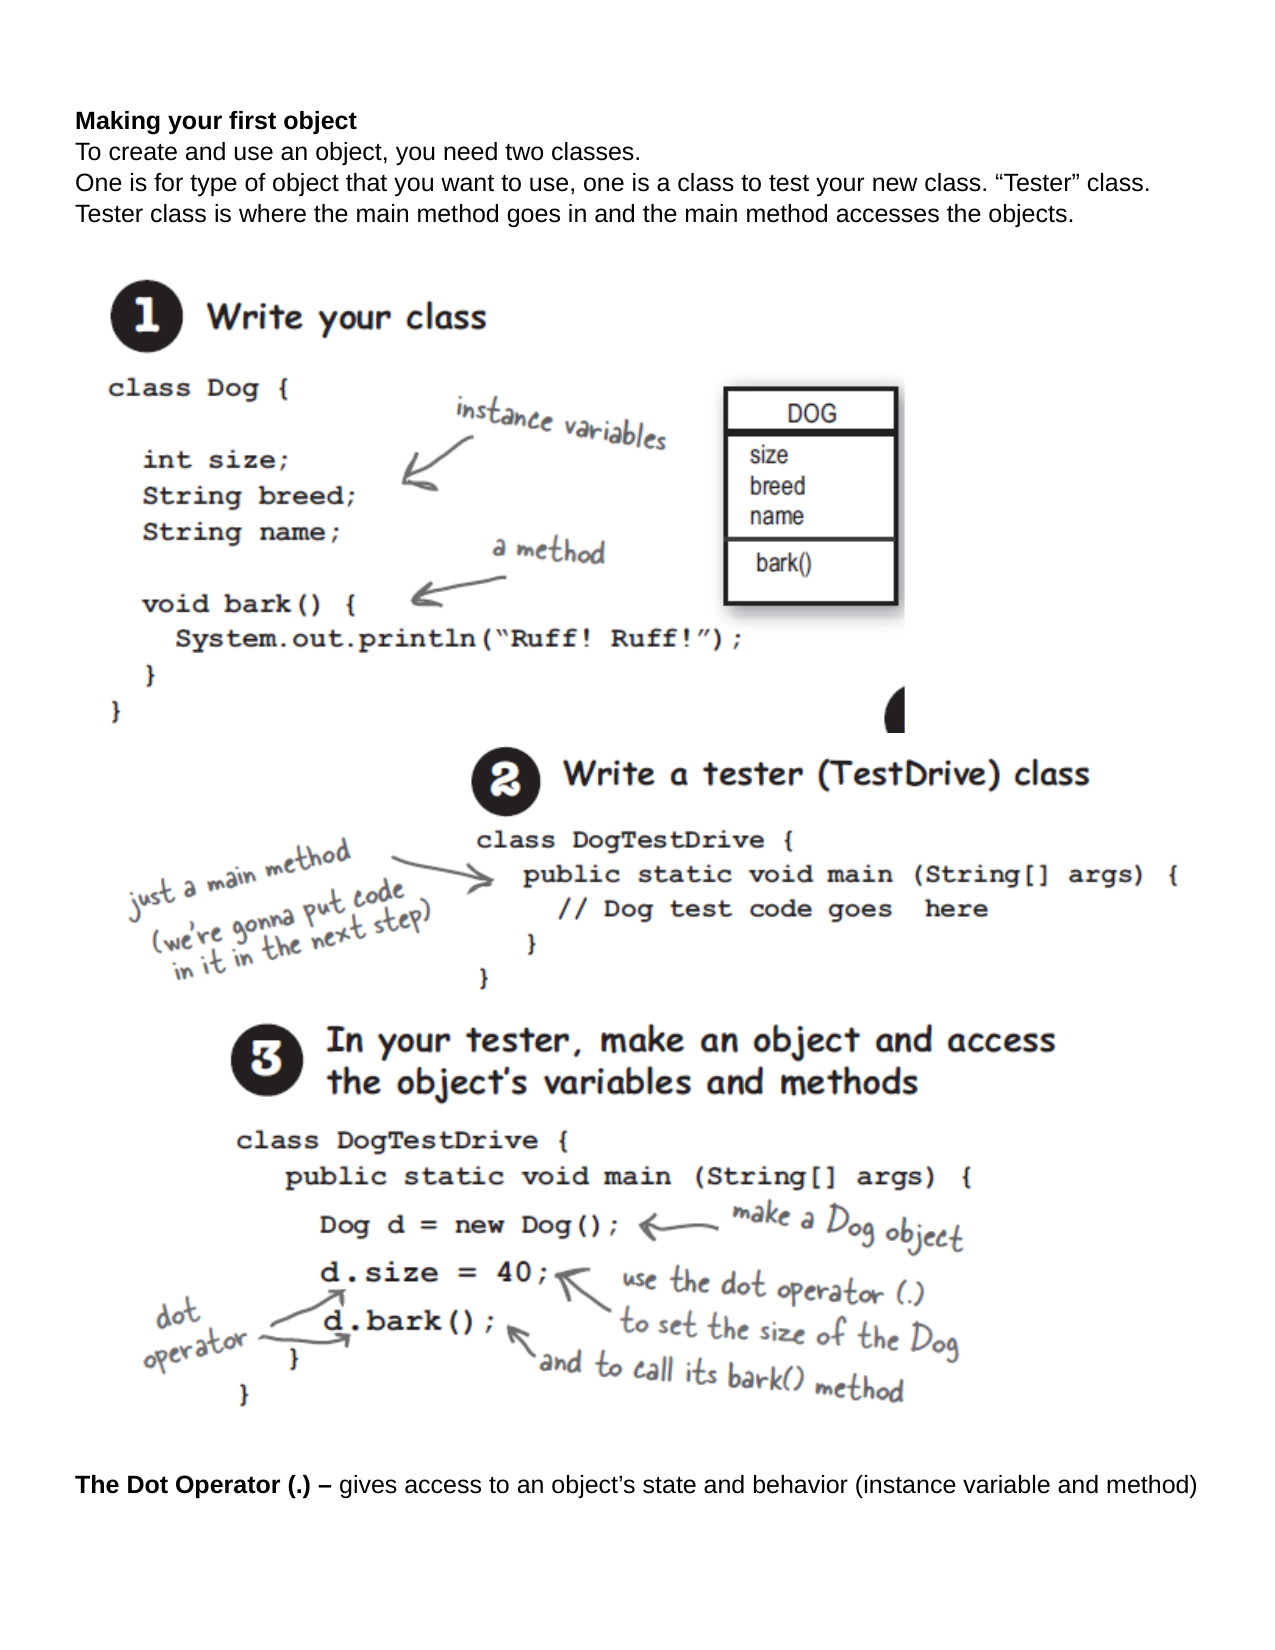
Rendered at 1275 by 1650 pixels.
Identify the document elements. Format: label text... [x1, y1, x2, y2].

picture [75, 1003, 1077, 1421]
picture [75, 277, 905, 733]
text The Dot Operator (.) – gives access to an object’s state and behavior (instance variable and method) Two uses of main: Test your real class & Launch your Java application. A Java application is objects calling methods on one another The Guessing Game (Sneak view of Java application) “game” object and 3 “player” object. The game randomly generates a number between 0 to 9 and the three player objects try to guess it. The GameLauncher class starts application, it has the main () method. In the main () method, GuessGame object is created and its startGame () method is called. The GuessGame object’s startGame() is where the entire game is, creates 3 player and creates an target number, asks each player to guess, check results and prints out the result. [75, 1470, 1200, 1561]
picture [75, 734, 1200, 1002]
text Making your first object To create and use an object, you need two classes. One is for type of object that you want to use, one is a class to test your new class. “Tester” class. Tester class is where the main method goes in and the main method accesses the objects. [75, 75, 1200, 228]
